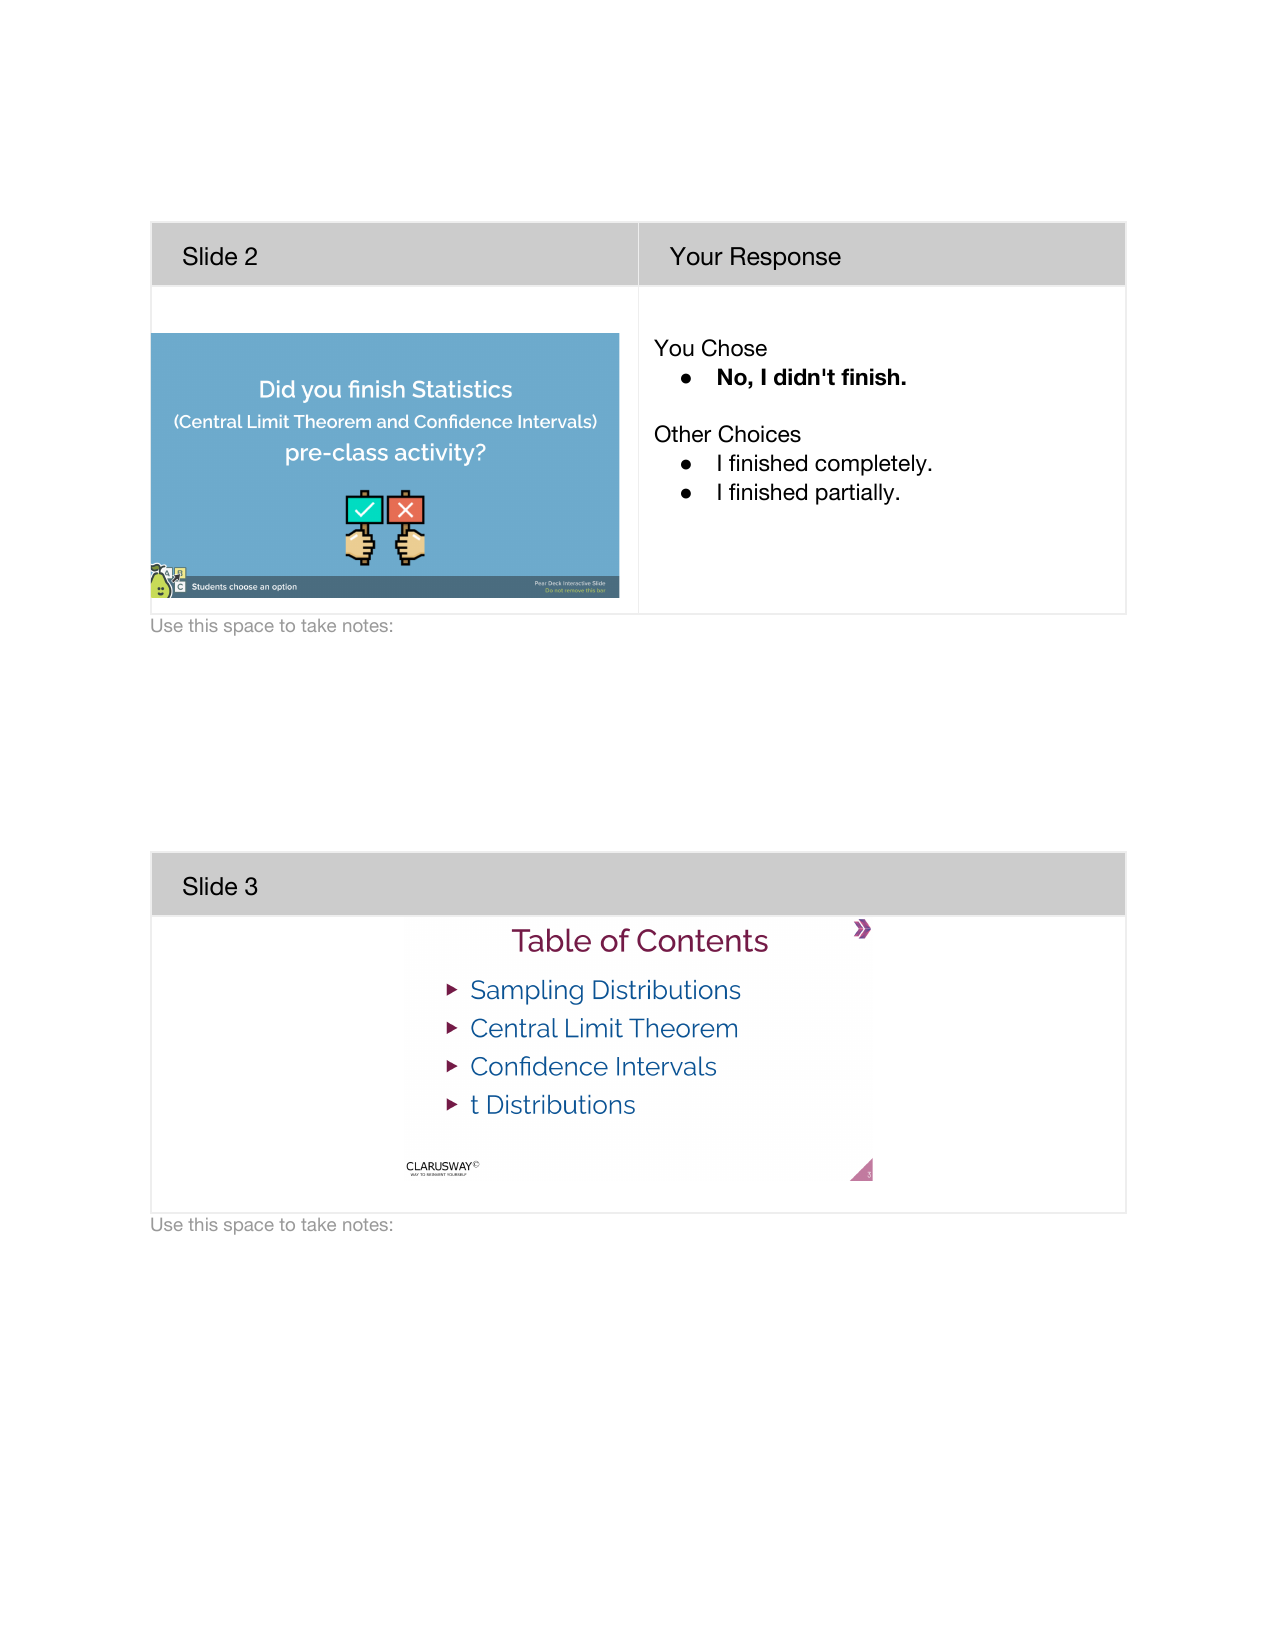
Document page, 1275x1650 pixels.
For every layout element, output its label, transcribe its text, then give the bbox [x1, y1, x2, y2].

table_header Your Response [639, 223, 1125, 285]
table_cell You Chose No, I didn't finish. Other Choices I finished completely. I finished partially. [639, 287, 1125, 613]
table_header Slide 2 [152, 223, 638, 285]
table_cell [152, 917, 1125, 1212]
picture [403, 917, 873, 1181]
text Use this space to take notes: [150, 615, 1125, 638]
table_header Slide 3 [152, 853, 1125, 915]
picture [150, 333, 620, 598]
table_cell [152, 287, 638, 613]
text Use this space to take notes: [150, 1214, 1125, 1237]
